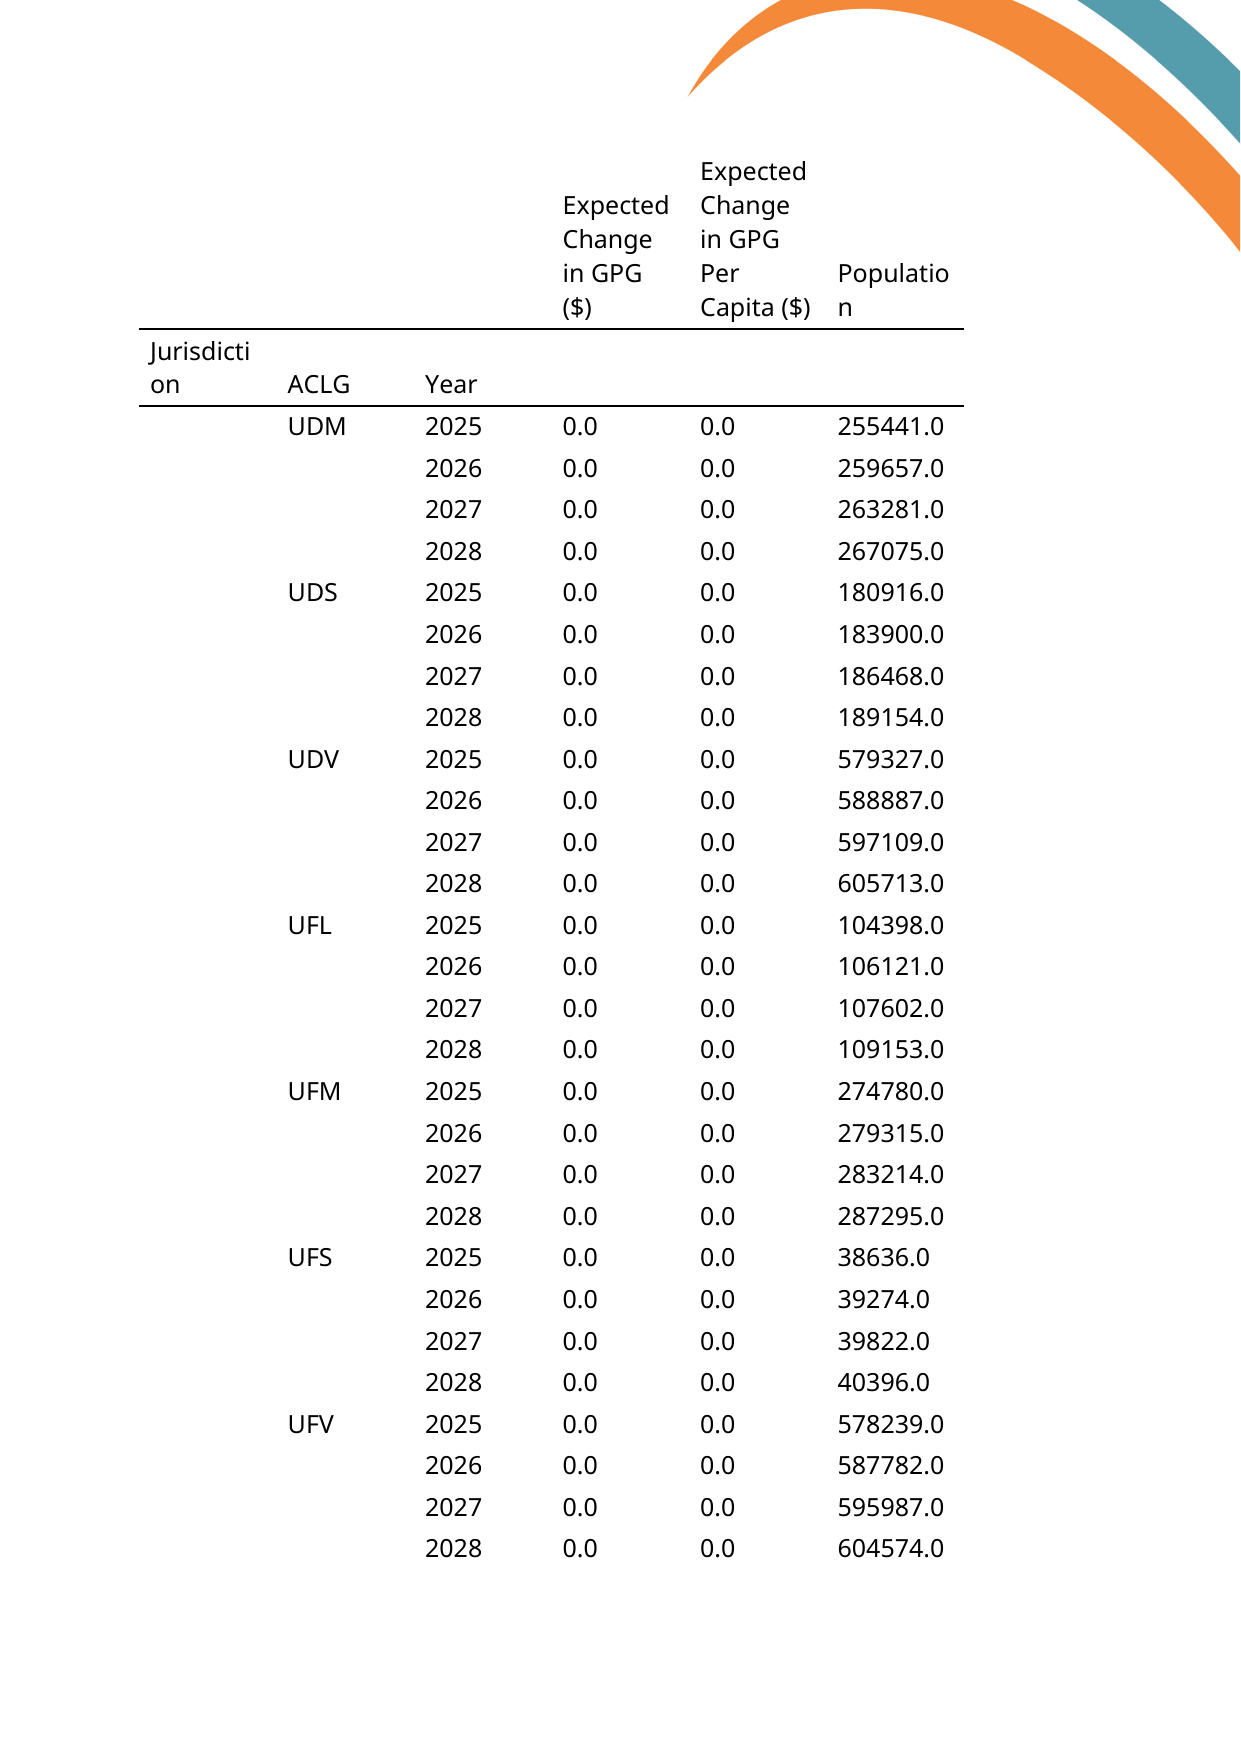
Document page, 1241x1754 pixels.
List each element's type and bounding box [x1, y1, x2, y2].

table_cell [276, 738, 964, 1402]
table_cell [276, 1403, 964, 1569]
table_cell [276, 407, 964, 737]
picture [19, 0, 1241, 306]
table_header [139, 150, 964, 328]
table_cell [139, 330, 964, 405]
